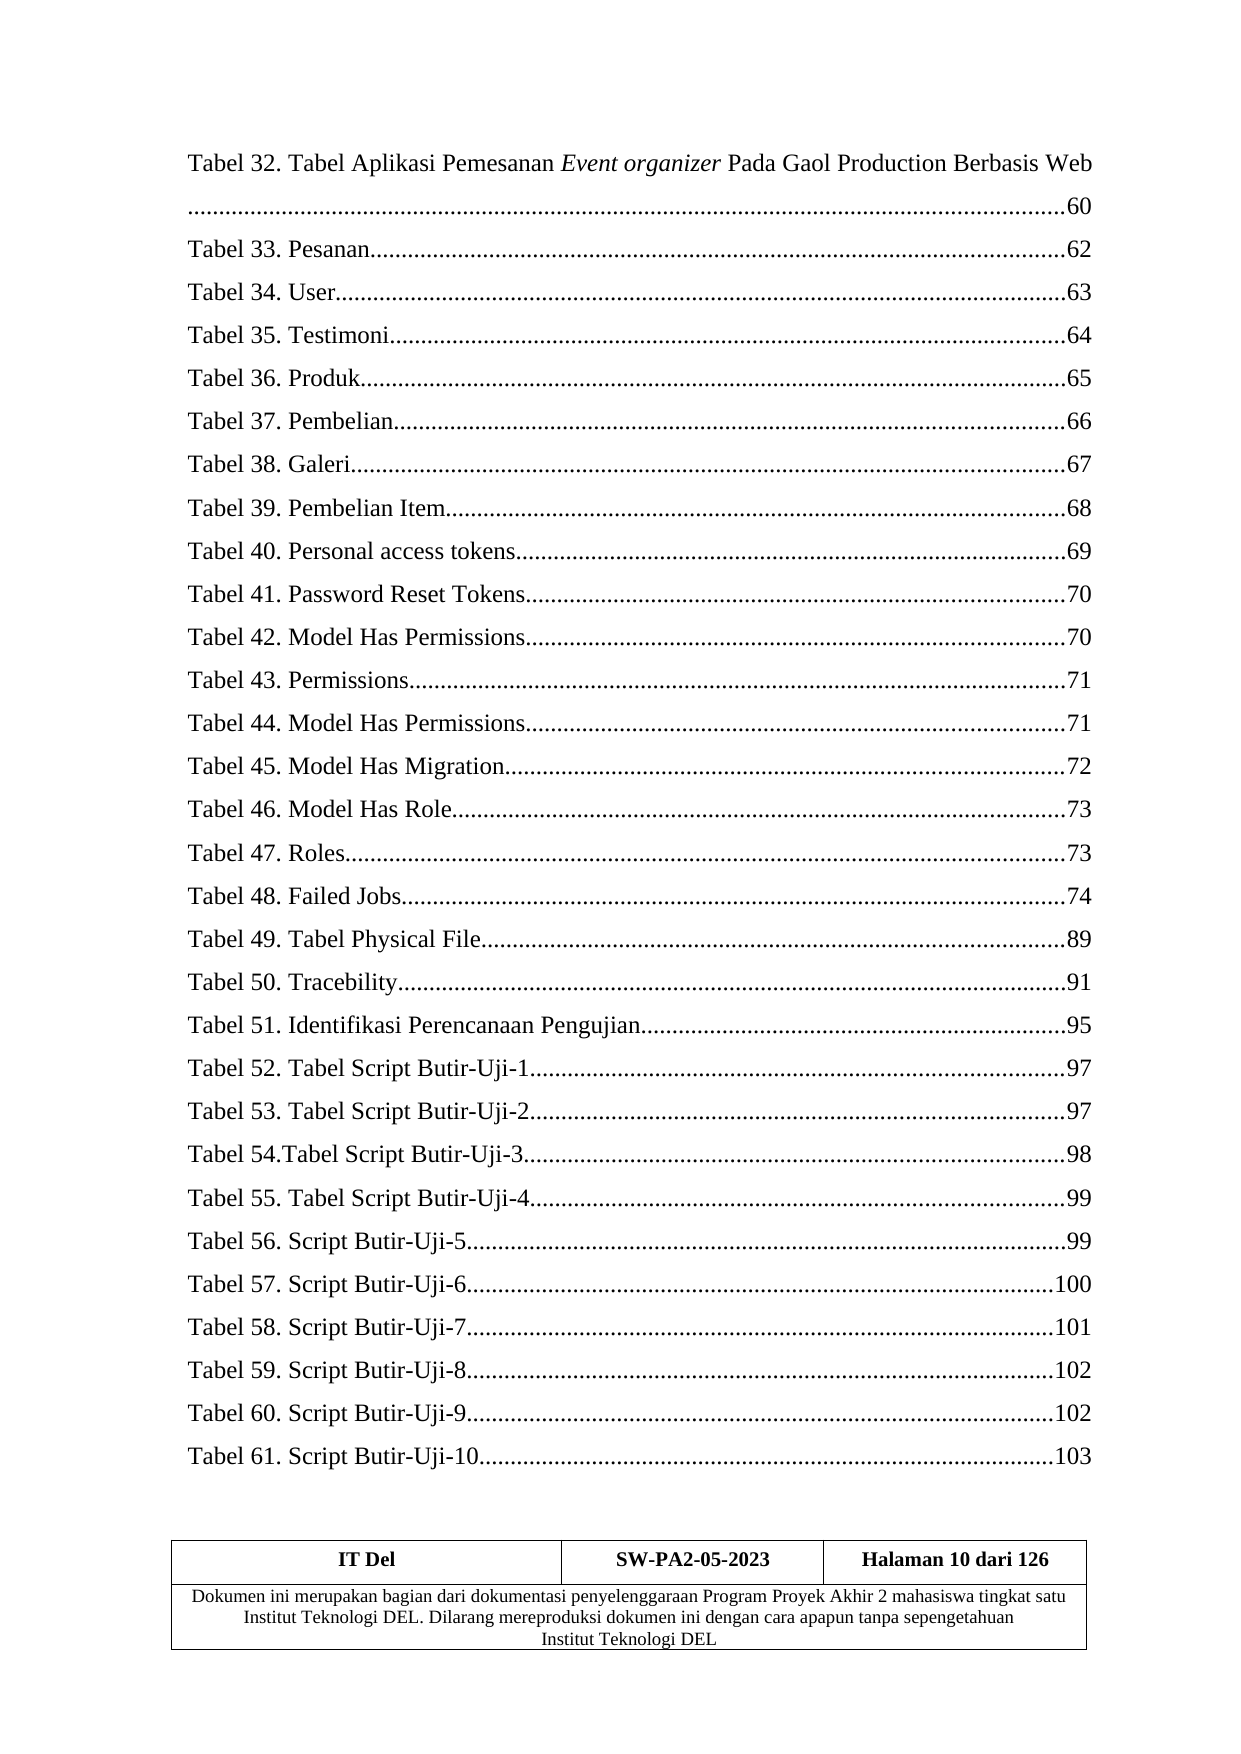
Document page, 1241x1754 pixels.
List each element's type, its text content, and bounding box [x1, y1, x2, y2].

text Tabel 34. User 63 [187, 277, 1092, 306]
text Tabel 39. Pembelian Item 68 [187, 493, 1092, 521]
text Tabel 57. Script Butir-Uji-6 100 [187, 1269, 1092, 1298]
text Tabel 40. Personal access tokens 69 [187, 536, 1092, 564]
text Tabel 44. Model Has Permissions 71 [187, 708, 1092, 737]
text Tabel 55. Tabel Script Butir-Uji-4 99 [187, 1183, 1092, 1211]
text Tabel 54.Tabel Script Butir-Uji-3 98 [187, 1139, 1092, 1168]
text Tabel 48. Failed Jobs 74 [187, 881, 1092, 909]
text Tabel 58. Script Butir-Uji-7 101 [187, 1312, 1092, 1341]
text Tabel 42. Model Has Permissions 70 [187, 622, 1092, 651]
text Tabel 33. Pesanan 62 [187, 234, 1092, 263]
text Tabel 41. Password Reset Tokens 70 [187, 579, 1092, 608]
text Tabel 59. Script Butir-Uji-8 102 [187, 1355, 1092, 1384]
text Tabel 49. Tabel Physical File 89 [187, 924, 1092, 953]
text Tabel 56. Script Butir-Uji-5 99 [187, 1226, 1092, 1254]
text Tabel 37. Pembelian 66 [187, 406, 1092, 435]
text Tabel 51. Identifikasi Perencanaan Pengujian 95 [187, 1010, 1092, 1039]
text Tabel 60. Script Butir-Uji-9 102 [187, 1398, 1092, 1427]
text Tabel 61. Script Butir-Uji-10 103 [187, 1441, 1092, 1470]
text Tabel 47. Roles 73 [187, 838, 1092, 866]
text Tabel 35. Testimoni 64 [187, 320, 1092, 349]
text Tabel 32. Tabel Aplikasi Pemesanan Event organizer Pada Gaol Production Berbasis Web 60 [187, 148, 1092, 219]
text Tabel 36. Produk 65 [187, 363, 1092, 392]
text Tabel 46. Model Has Role 73 [187, 794, 1092, 823]
text Tabel 52. Tabel Script Butir-Uji-1 97 [187, 1053, 1092, 1082]
text Tabel 38. Galeri 67 [187, 449, 1092, 478]
text Tabel 50. Tracebility 91 [187, 967, 1092, 996]
text Tabel 53. Tabel Script Butir-Uji-2 97 [187, 1096, 1092, 1125]
text Tabel 45. Model Has Migration 72 [187, 751, 1092, 780]
text Tabel 43. Permissions 71 [187, 665, 1092, 694]
